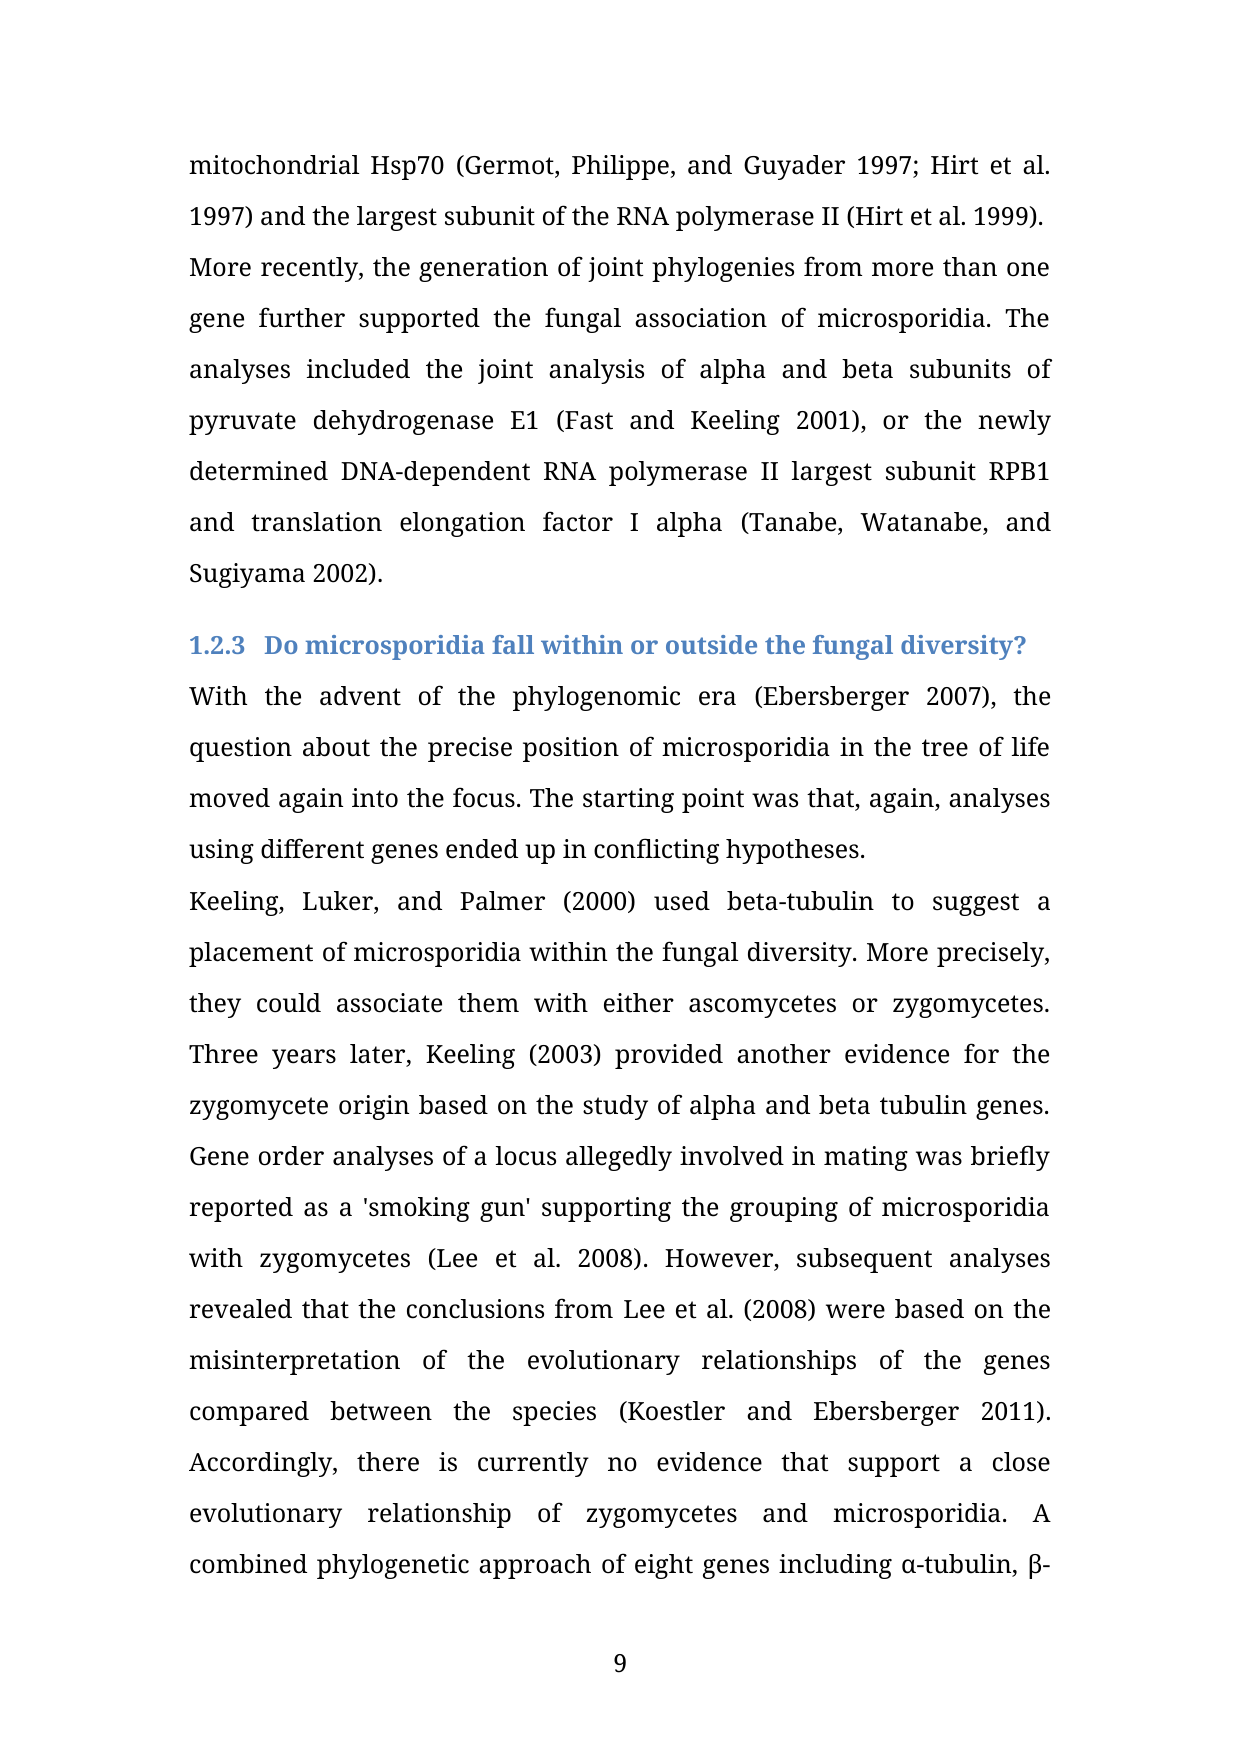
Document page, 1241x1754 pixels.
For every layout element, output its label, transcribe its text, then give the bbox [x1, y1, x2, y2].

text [189, 883, 1051, 1581]
text With the advent of the phylogenomic era (Ebersberger 2007), the question about the precise position of microsporidia in the tree of life moved again into the focus. The starting point was that, again, analyses using different genes ended up in conflicting hypotheses. [189, 679, 1051, 866]
subtitle Do microsporidia fall within or outside the fungal diversity? [189, 628, 1051, 662]
text More recently, the generation of joint phylogenies from more than one gene further supported the fungal association of microsporidia. The analyses included the joint analysis of alpha and beta subunits of pyruvate dehydrogenase E1 (Fast and Keeling 2001), or the newly determined DNA-dependent RNA polymerase II largest subunit RPB1 and translation elongation factor I alpha (Tanabe, Watanabe, and Sugiyama 2002). [189, 250, 1051, 590]
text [189, 148, 1051, 233]
